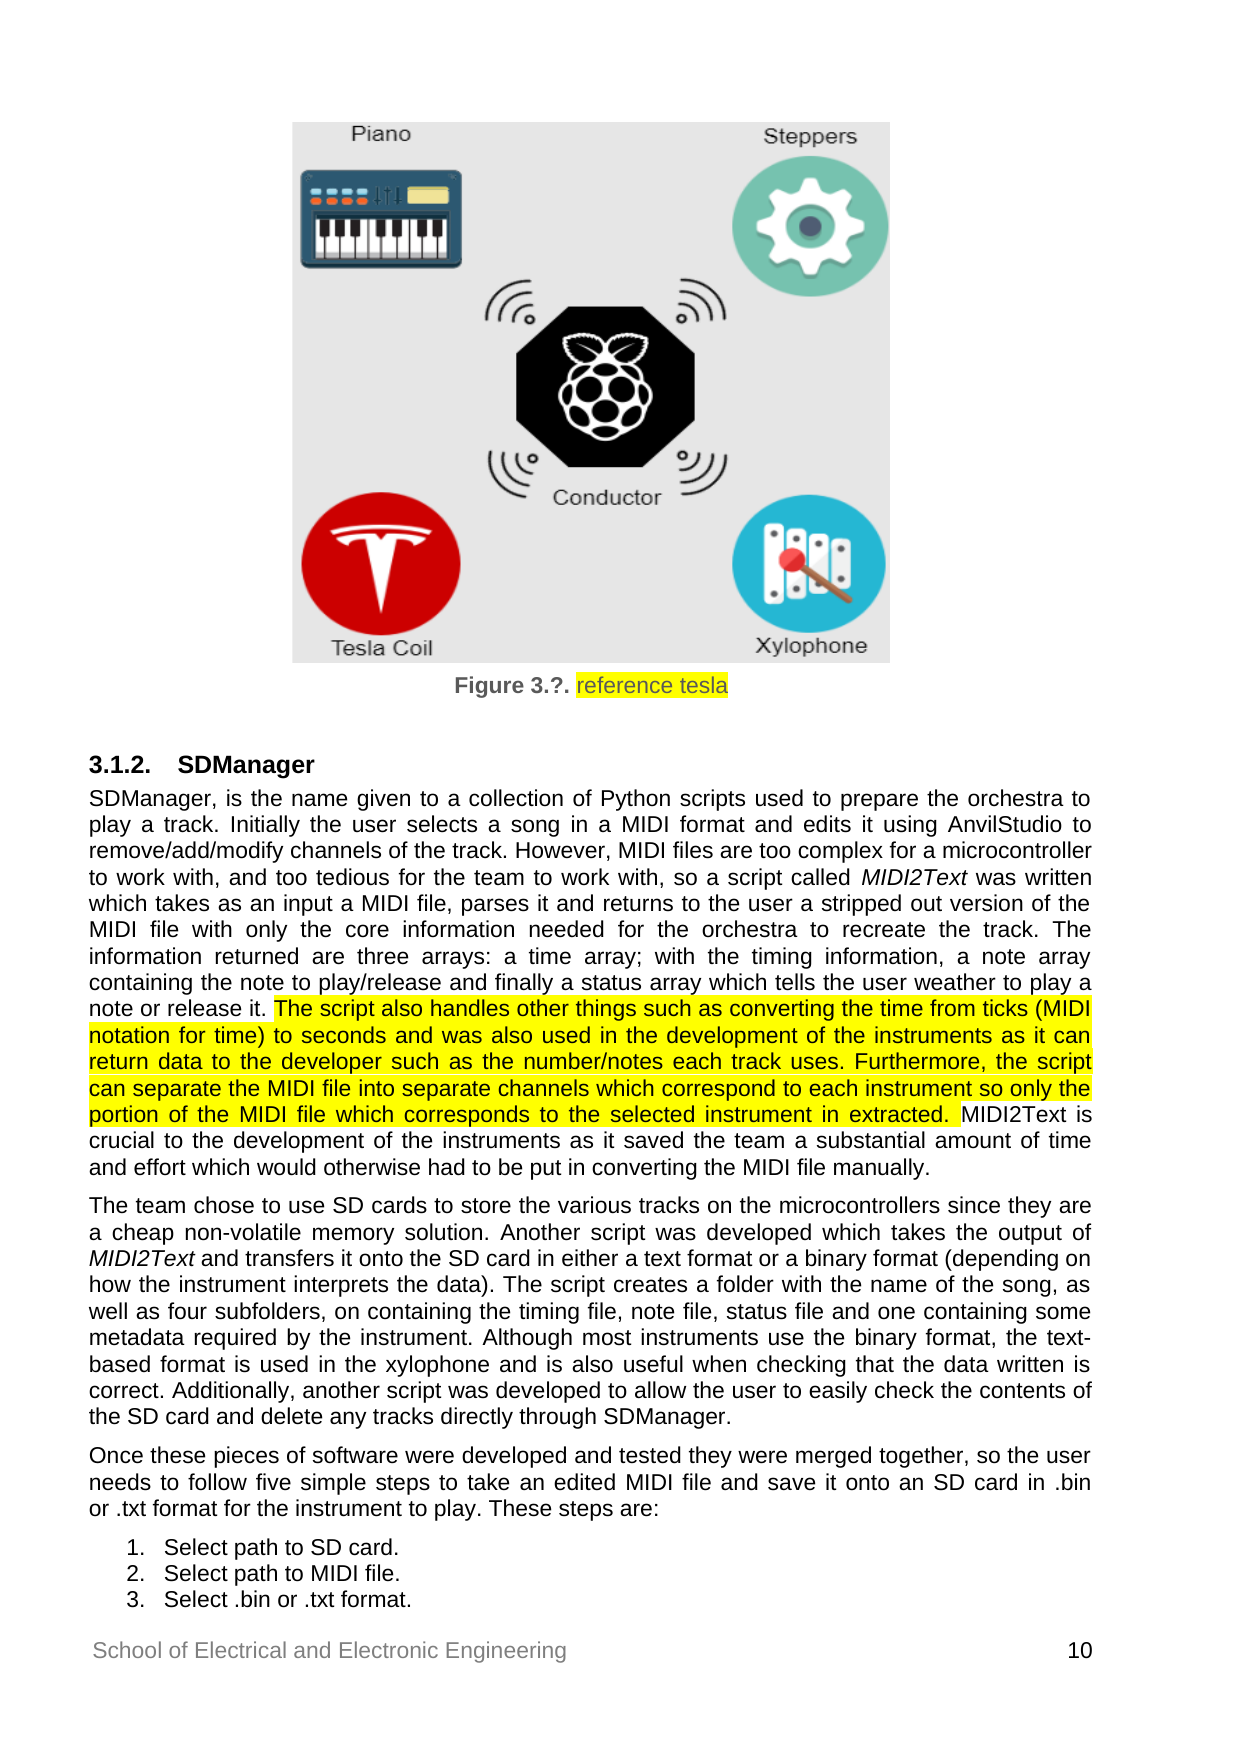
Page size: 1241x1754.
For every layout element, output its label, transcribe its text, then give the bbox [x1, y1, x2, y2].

text Once these pieces of software were developed and tested they were merged together, so the user needs to follow five simple steps to take an edited MIDI file and save it onto an SD card in .bin or .txt format for the instrument to play. These steps are: [89, 1442, 1092, 1521]
list Select path to MIDI file. [126, 1560, 1092, 1586]
picture [292, 122, 890, 663]
text SDManager, is the name given to a collection of Python scripts used to prepare the orchestra to play a track. Initially the user selects a song in a MIDI format and edits it using AnvilStudio to remove/add/modify channels of the track. However, MIDI files are too complex for a microcontroller to work with, and too tedious for the team to work with, so a script called MIDI2Text was written which takes as an input a MIDI file, parses it and returns to the user a stripped out version of the MIDI file with only the core information needed for the orchestra to recreate the track. The information returned are three arrays: a time array; with the timing information, a note array containing the note to play/release and finally a status array which tells the user weather to play a note or release it. The script also handles other things such as converting the time from ticks (MIDI notation for time) to seconds and was also used in the development of the instruments as it can return data to the developer such as the number/notes each track uses. Furthermore, the script can separate the MIDI file into separate channels which correspond to each instrument so only the portion of the MIDI file which corresponds to the selected instrument in extracted. MIDI2Text is crucial to the development of the instruments as it saved the team a substantial amount of time and effort which would otherwise had to be put in converting the MIDI file manually. [89, 784, 1092, 1022]
text The team chose to use SD cards to store the various tracks on the microcontrollers since they are a cheap non-volatile memory solution. Another script was developed which takes the output of MIDI2Text and transfers it onto the SD card in either a text format or a binary format (depending on how the instrument interprets the data). The script creates a folder with the name of the song, as well as four subfolders, on containing the timing file, note file, status file and one containing some metadata required by the instrument. Although most instruments use the binary format, the text-based format is used in the xylophone and is also useful when checking that the data written is correct. Additionally, another script was developed to allow the user to easily check the contents of the SD card and delete any tracks directly through SDManager. [89, 1192, 1092, 1429]
list Select path to SD card. [126, 1534, 1092, 1560]
list Select .bin or .txt format. [126, 1586, 1092, 1613]
subtitle SDManager [89, 749, 1092, 778]
